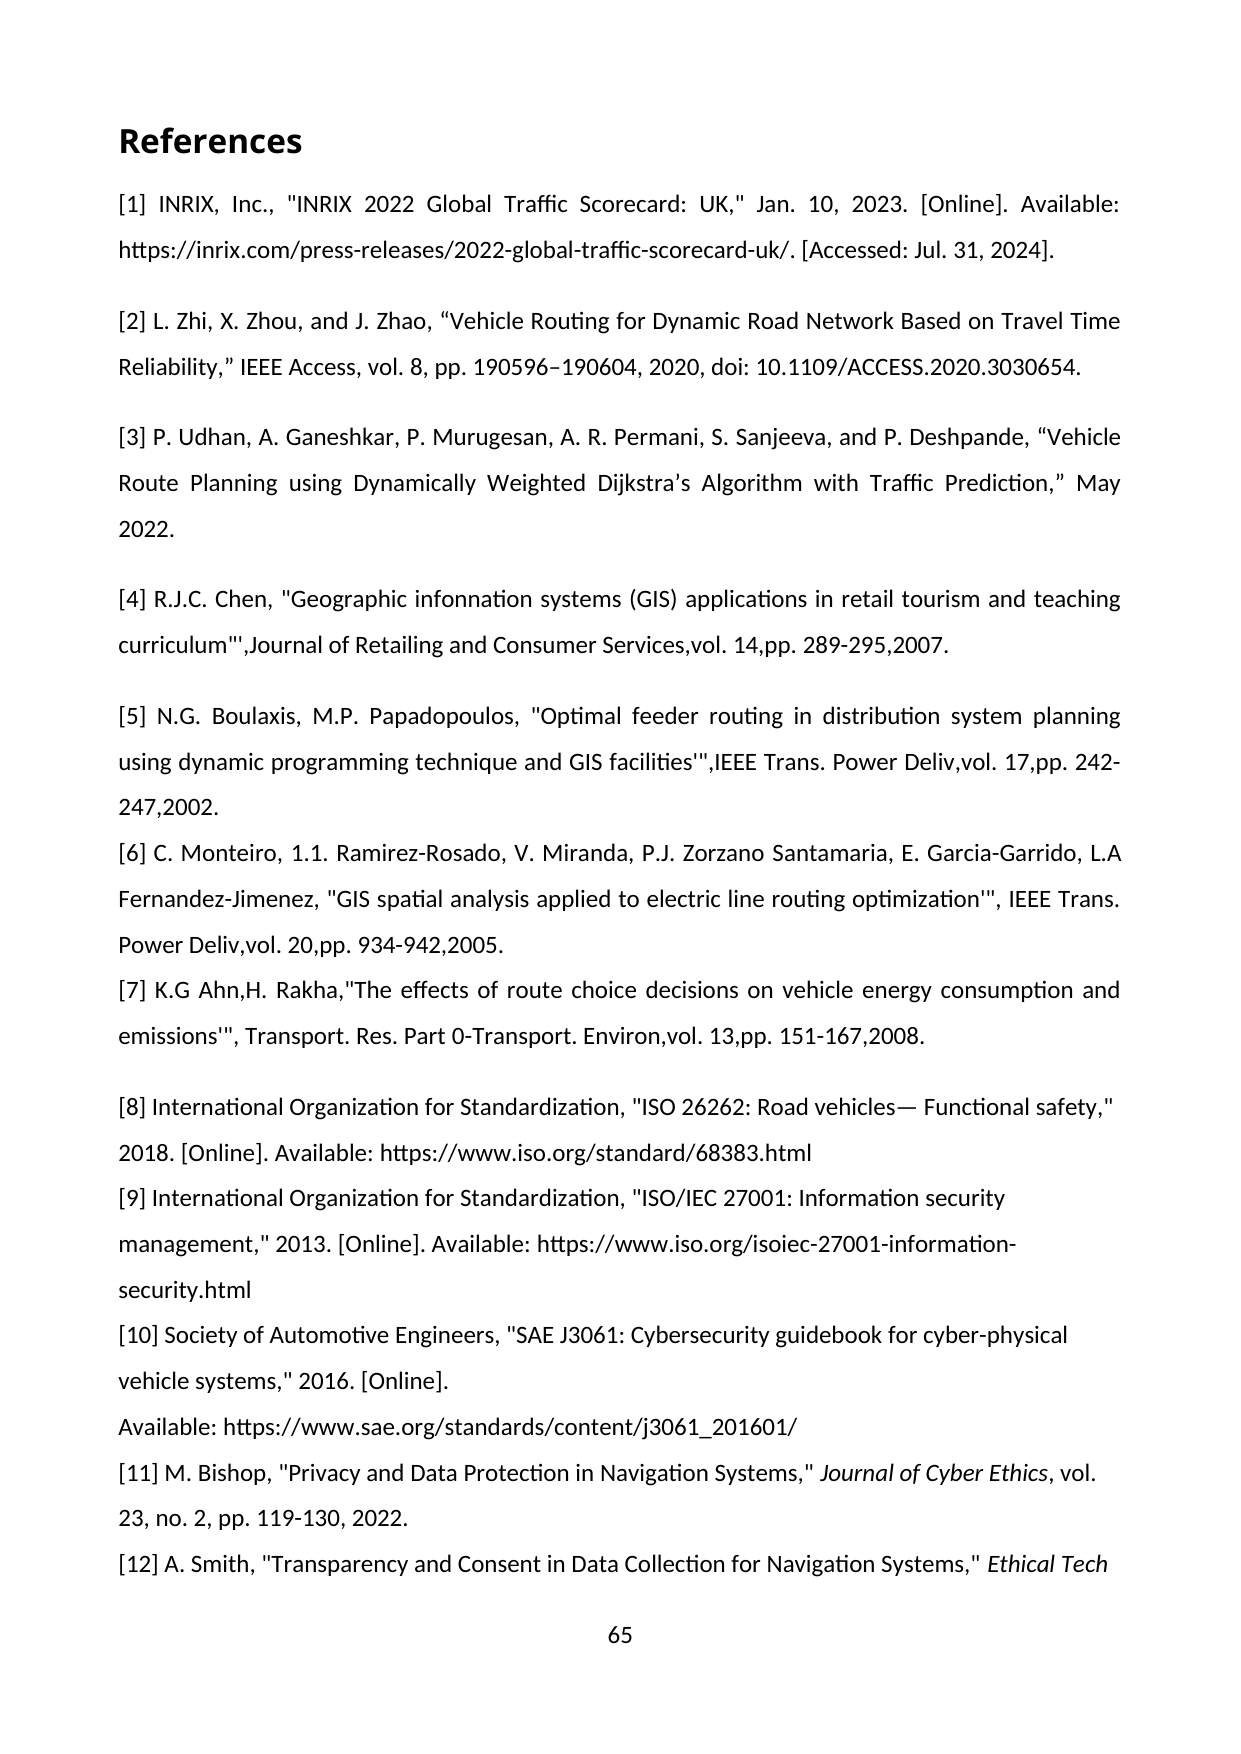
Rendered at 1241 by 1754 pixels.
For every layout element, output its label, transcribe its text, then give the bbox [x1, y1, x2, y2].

text [1] INRIX, Inc., "INRIX 2022 Global Traffic Scorecard: UK," Jan. 10, 2023. [Online]. Available: https://inrix.com/press-releases/2022-global-traffic-scorecard-uk/. [Accessed: Jul. 31, 2024]. [118, 188, 1122, 265]
text [4] R.J.C. Chen, "Geographic infonnation systems (GIS) applications in retail tourism and teaching curriculum"',Journal of Retailing and Consumer Services,vol. 14,pp. 289-295,2007. [118, 584, 1122, 660]
text [2] L. Zhi, X. Zhou, and J. Zhao, “Vehicle Routing for Dynamic Road Network Based on Travel Time Reliability,” IEEE Access, vol. 8, pp. 190596–190604, 2020, doi: 10.1109/ACCESS.2020.3030654. [118, 305, 1122, 381]
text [118, 1091, 1122, 1579]
text [5] N.G. Boulaxis, M.P. Papadopoulos, "Optimal feeder routing in distribution system planning using dynamic programming technique and GIS facilities'",IEEE Trans. Power Deliv,vol. 17,pp. 242-247,2002. [6] C. Monteiro, 1.1. Ramirez-Rosado, V. Miranda, P.J. Zorzano Santamaria, E. Garcia-Garrido, L.A Fernandez-Jimenez, "GIS spatial analysis applied to electric line routing optimization'", IEEE Trans. Power Deliv,vol. 20,pp. 934-942,2005. [7] K.G Ahn,H. Rakha,"The effects of route choice decisions on vehicle energy consumption and emissions'", Transport. Res. Part 0-Transport. Environ,vol. 13,pp. 151-167,2008. [118, 700, 1122, 1051]
subtitle References [118, 118, 1122, 163]
text [3] P. Udhan, A. Ganeshkar, P. Murugesan, A. R. Permani, S. Sanjeeva, and P. Deshpande, “Vehicle Route Planning using Dynamically Weighted Dijkstra’s Algorithm with Traffic Prediction,” May 2022. [118, 421, 1122, 543]
